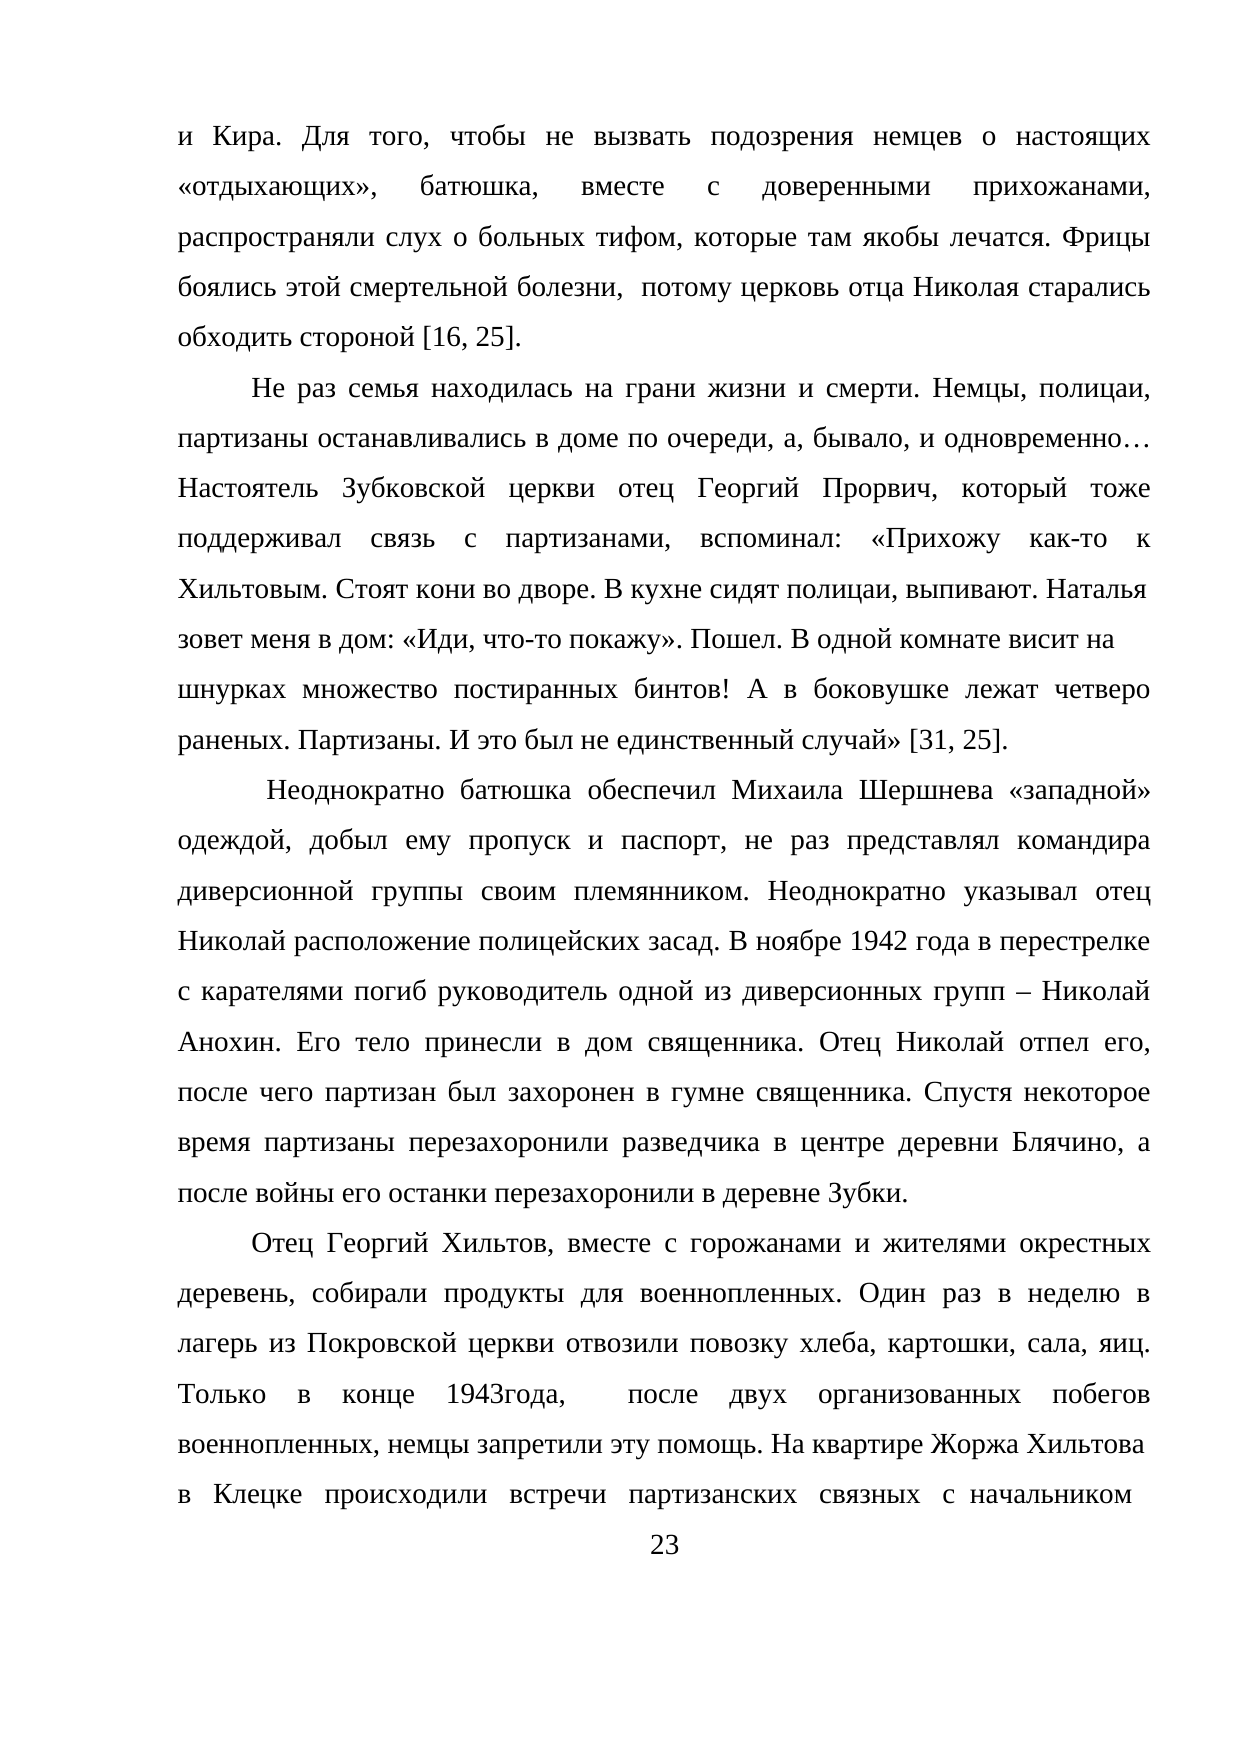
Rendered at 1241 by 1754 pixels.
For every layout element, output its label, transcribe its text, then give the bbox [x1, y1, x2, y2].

text и Кира. Для того, чтобы не вызвать подозрения немцев о настоящих «отдыхающих», батюшка, вместе с доверенными прихожанами, распространяли слух о больных тифом, которые там якобы лечатся. Фрицы боялись этой смертельной болезни, потому церковь отца Николая старались обходить стороной [16, 25]. [177, 118, 1152, 353]
text Отец Георгий Хильтов, вместе с горожанами и жителями окрестных деревень, собирали продукты для военнопленных. Один раз в неделю в лагерь из Покровской церкви отвозили повозку хлеба, картошки, сала, яиц. Только в конце 1943года, после двух организованных побегов военнопленных, немцы запретили эту помощь. На квартире Жоржа Хильтова [177, 1225, 1152, 1460]
text зовет меня в дом: «Иди, что-то покажу». Пошел. В одной комнате висит на [177, 621, 1152, 655]
text шнурках множество постиранных бинтов! А в боковушке лежат четверо раненых. Партизаны. И это был не единственный случай» [31, 25]. [177, 672, 1152, 755]
text 23 [177, 1527, 1152, 1560]
text Неоднократно батюшка обеспечил Михаила Шершнева «западной» одеждой, добыл ему пропуск и паспорт, не раз представлял командира диверсионной группы своим племянником. Неоднократно указывал отец Николай расположение полицейских засад. В ноябре 1942 года в перестрелке с карателями погиб руководитель одной из диверсионных групп – Николай Анохин. Его тело принесли в дом священника. Отец Николай отпел его, после чего партизан был захоронен в гумне священника. Спустя некоторое время партизаны перезахоронили разведчика в центре деревни Блячино, а после войны его останки перезахоронили в деревне Зубки. [177, 772, 1152, 1208]
text в Клецке происходили встречи партизанских связных с начальником [177, 1477, 1152, 1510]
text Не раз семья находилась на грани жизни и смерти. Немцы, полицаи, партизаны останавливались в доме по очереди, а, бывало, и одновременно… Настоятель Зубковской церкви отец Георгий Прорвич, который тоже поддерживал связь с партизанами, вспоминал: «Прихожу как-то к Хильтовым. Стоят кони во дворе. В кухне сидят полицаи, выпивают. Наталья [177, 370, 1152, 604]
